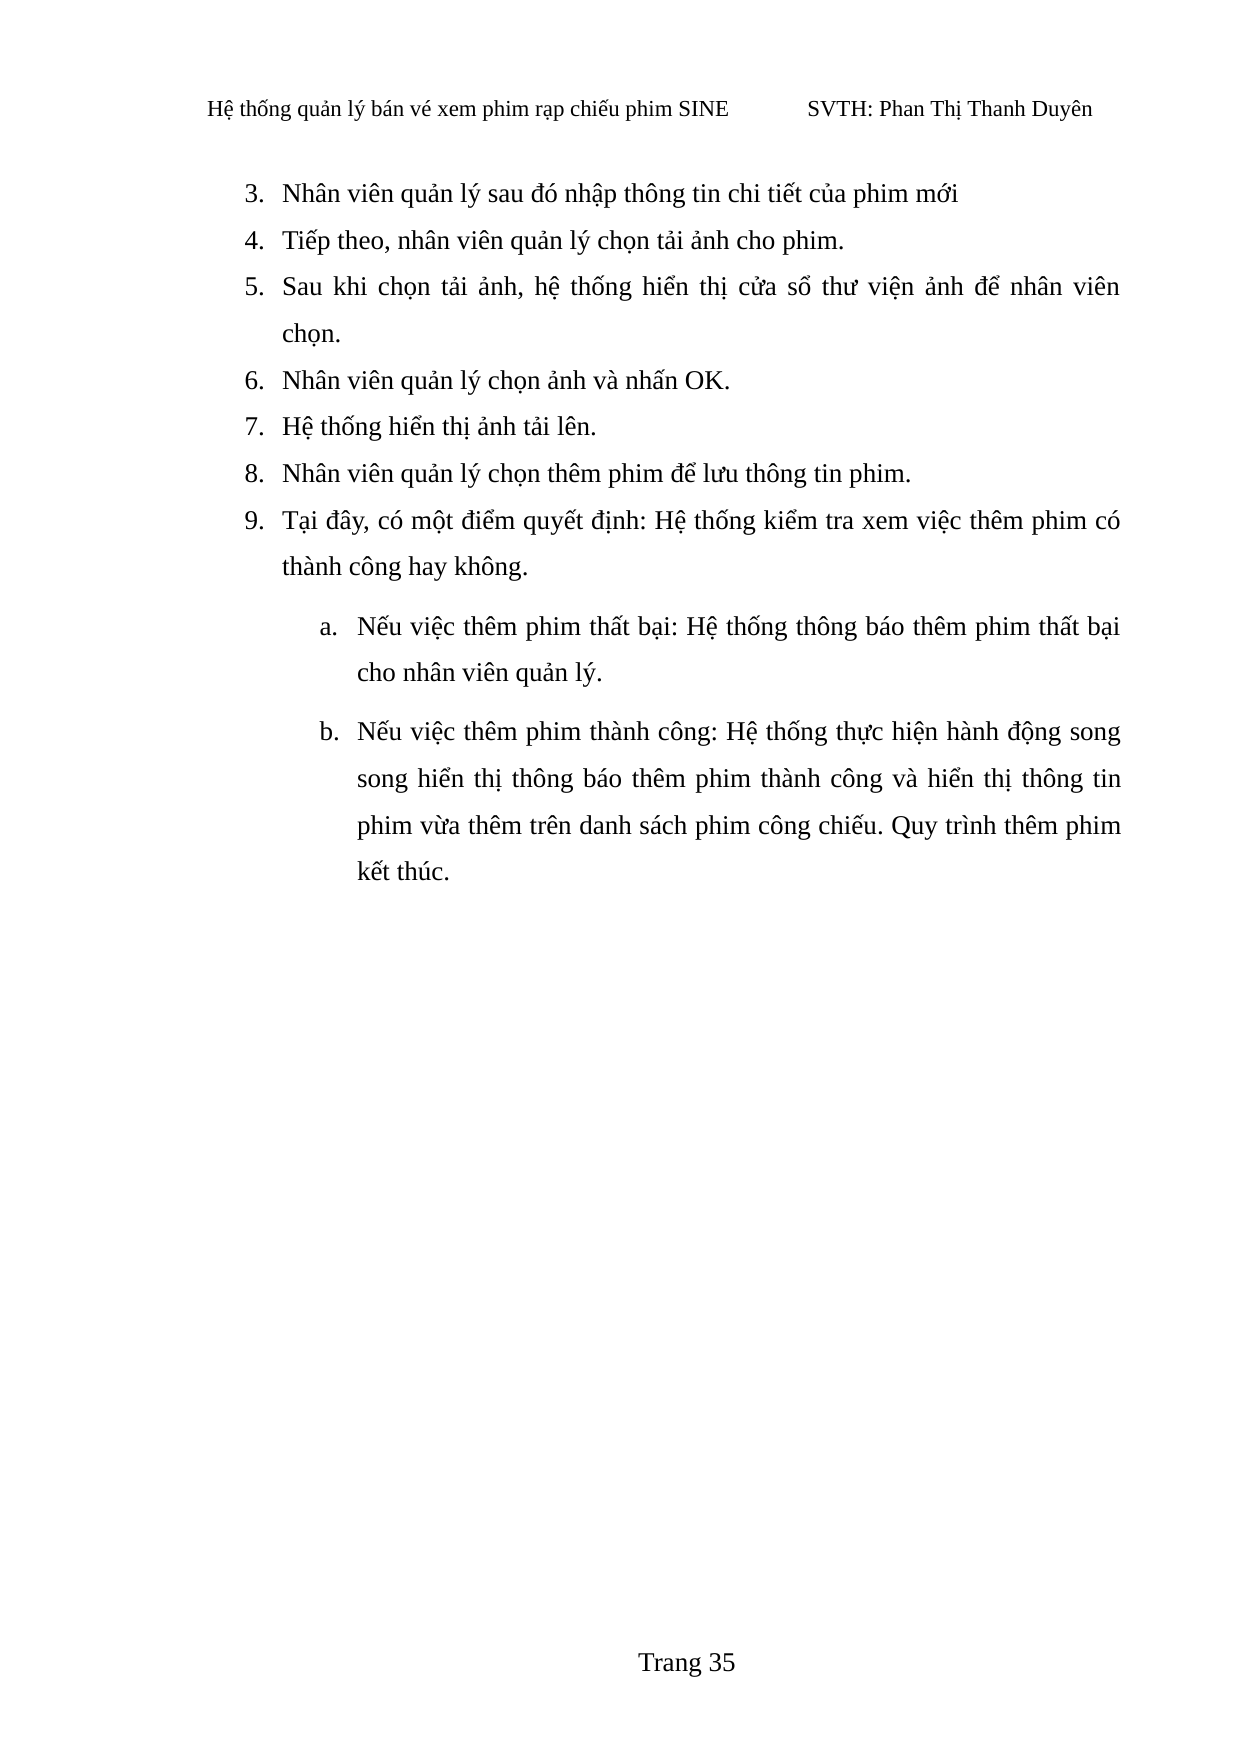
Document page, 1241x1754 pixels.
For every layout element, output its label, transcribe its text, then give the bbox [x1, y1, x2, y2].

list Sau khi chọn tải ảnh, hệ thống hiển thị cửa sổ thư viện ảnh để nhân viên chọn. [244, 271, 1122, 348]
list Nhân viên quản lý chọn thêm phim để lưu thông tin phim. [244, 457, 1122, 488]
list Tiếp theo, nhân viên quản lý chọn tải ảnh cho phim. [244, 224, 1122, 255]
list Nhân viên quản lý chọn ảnh và nhấn OK. [244, 364, 1122, 395]
list Hệ thống hiển thị ảnh tải lên. [244, 411, 1122, 442]
list Nếu việc thêm phim thành công: Hệ thống thực hiện hành động song song hiển thị thông báo thêm phim thành công và hiển thị thông tin phim vừa thêm trên danh sách phim công chiếu. Quy trình thêm phim kết thúc. [319, 716, 1122, 887]
list Nhân viên quản lý sau đó nhập thông tin chi tiết của phim mới [244, 177, 1122, 208]
list Nếu việc thêm phim thất bại: Hệ thống thông báo thêm phim thất bại cho nhân viên quản lý. [319, 610, 1122, 687]
list Tại đây, có một điểm quyết định: Hệ thống kiểm tra xem việc thêm phim có thành công hay không. [244, 504, 1122, 582]
